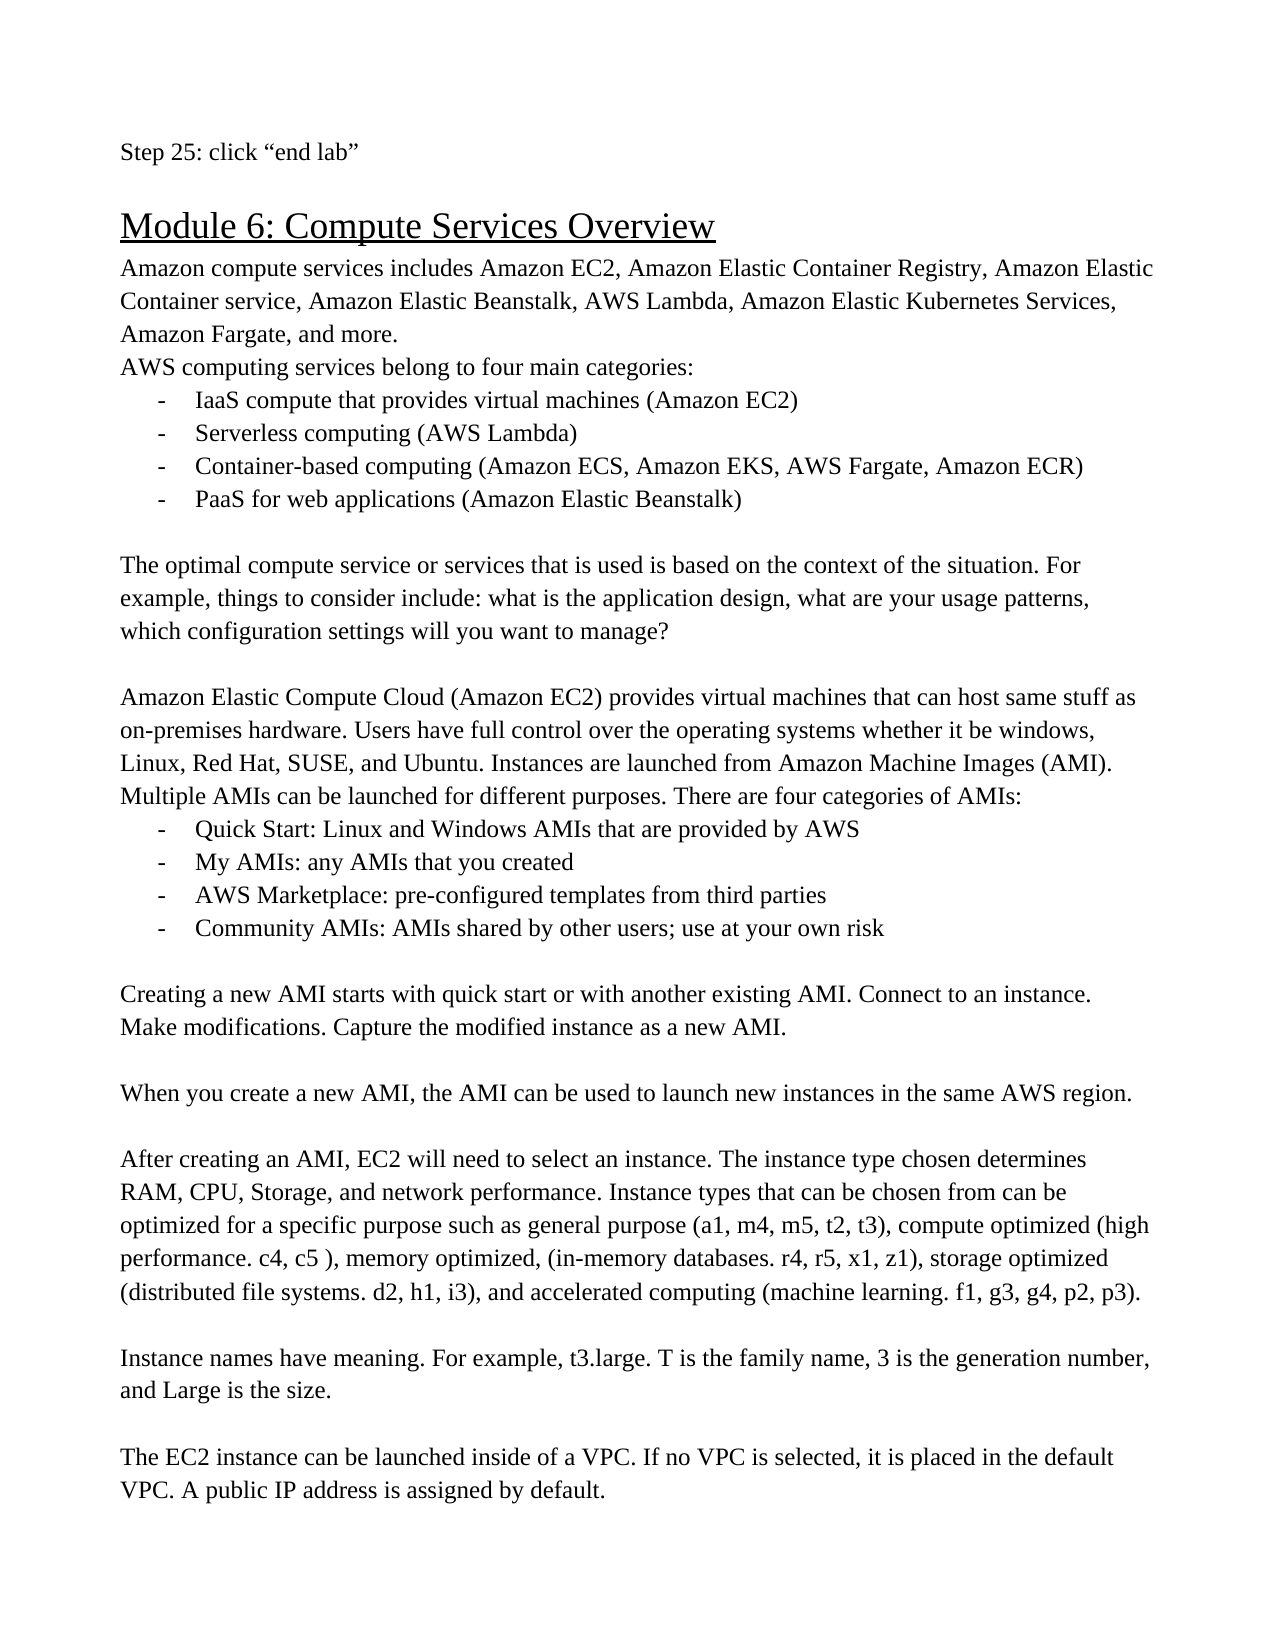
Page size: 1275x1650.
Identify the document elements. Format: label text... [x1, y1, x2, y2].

text When you create a new AMI, the AMI can be used to launch new instances in the same AWS region. [120, 1078, 1155, 1107]
text Amazon Elastic Compute Cloud (Amazon EC2) provides virtual machines that can host same stuff as on-premises hardware. Users have full control over the operating systems whether it be windows, Linux, Red Hat, SUSE, and Ubuntu. Instances are launched from Amazon Machine Images (AMI). Multiple AMIs can be launched for different purposes. There are four categories of AMIs: [120, 682, 1155, 810]
list Community AMIs: AMIs shared by other users; use at your own risk [157, 913, 1155, 942]
list Container-based computing (Amazon ECS, Amazon EKS, AWS Fargate, Amazon ECR) [157, 451, 1155, 480]
list IaaS compute that provides virtual machines (Amazon EC2) [157, 385, 1155, 414]
list My AMIs: any AMIs that you created [157, 847, 1155, 876]
text AWS computing services belong to four main categories: [120, 352, 1155, 381]
text The EC2 instance can be launched inside of a VPC. If no VPC is selected, it is placed in the default VPC. A public IP address is assigned by default. [120, 1442, 1155, 1503]
text The optimal compute service or services that is used is based on the context of the situation. For example, things to consider include: what is the application design, what are your usage patterns, which configuration settings will you want to manage? [120, 550, 1155, 645]
list AWS Marketplace: pre-configured templates from third parties [157, 880, 1155, 909]
text Instance names have meaning. For example, t3.large. T is the family name, 3 is the generation number, and Large is the size. [120, 1343, 1155, 1404]
list PaaS for web applications (Amazon Elastic Beanstalk) [157, 484, 1155, 513]
text Module 6: Compute Services Overview [120, 203, 1155, 246]
list Quick Start: Linux and Windows AMIs that are provided by AWS [157, 814, 1155, 843]
text Step 25: click “end lab” [120, 137, 1155, 166]
list Serverless computing (AWS Lambda) [157, 418, 1155, 447]
text Amazon compute services includes Amazon EC2, Amazon Elastic Container Registry, Amazon Elastic Container service, Amazon Elastic Beanstalk, AWS Lambda, Amazon Elastic Kubernetes Services, Amazon Fargate, and more. [120, 253, 1155, 348]
text After creating an AMI, EC2 will need to select an instance. The instance type chosen determines RAM, CPU, Storage, and network performance. Instance types that can be chosen from can be optimized for a specific purpose such as general purpose (a1, m4, m5, t2, t3), compute optimized (high performance. c4, c5 ), memory optimized, (in-memory databases. r4, r5, x1, z1), storage optimized (distributed file systems. d2, h1, i3), and accelerated computing (machine learning. f1, g3, g4, p2, p3). [120, 1144, 1155, 1305]
text Creating a new AMI starts with quick start or with another existing AMI. Connect to an instance. Make modifications. Capture the modified instance as a new AMI. [120, 946, 1155, 1041]
